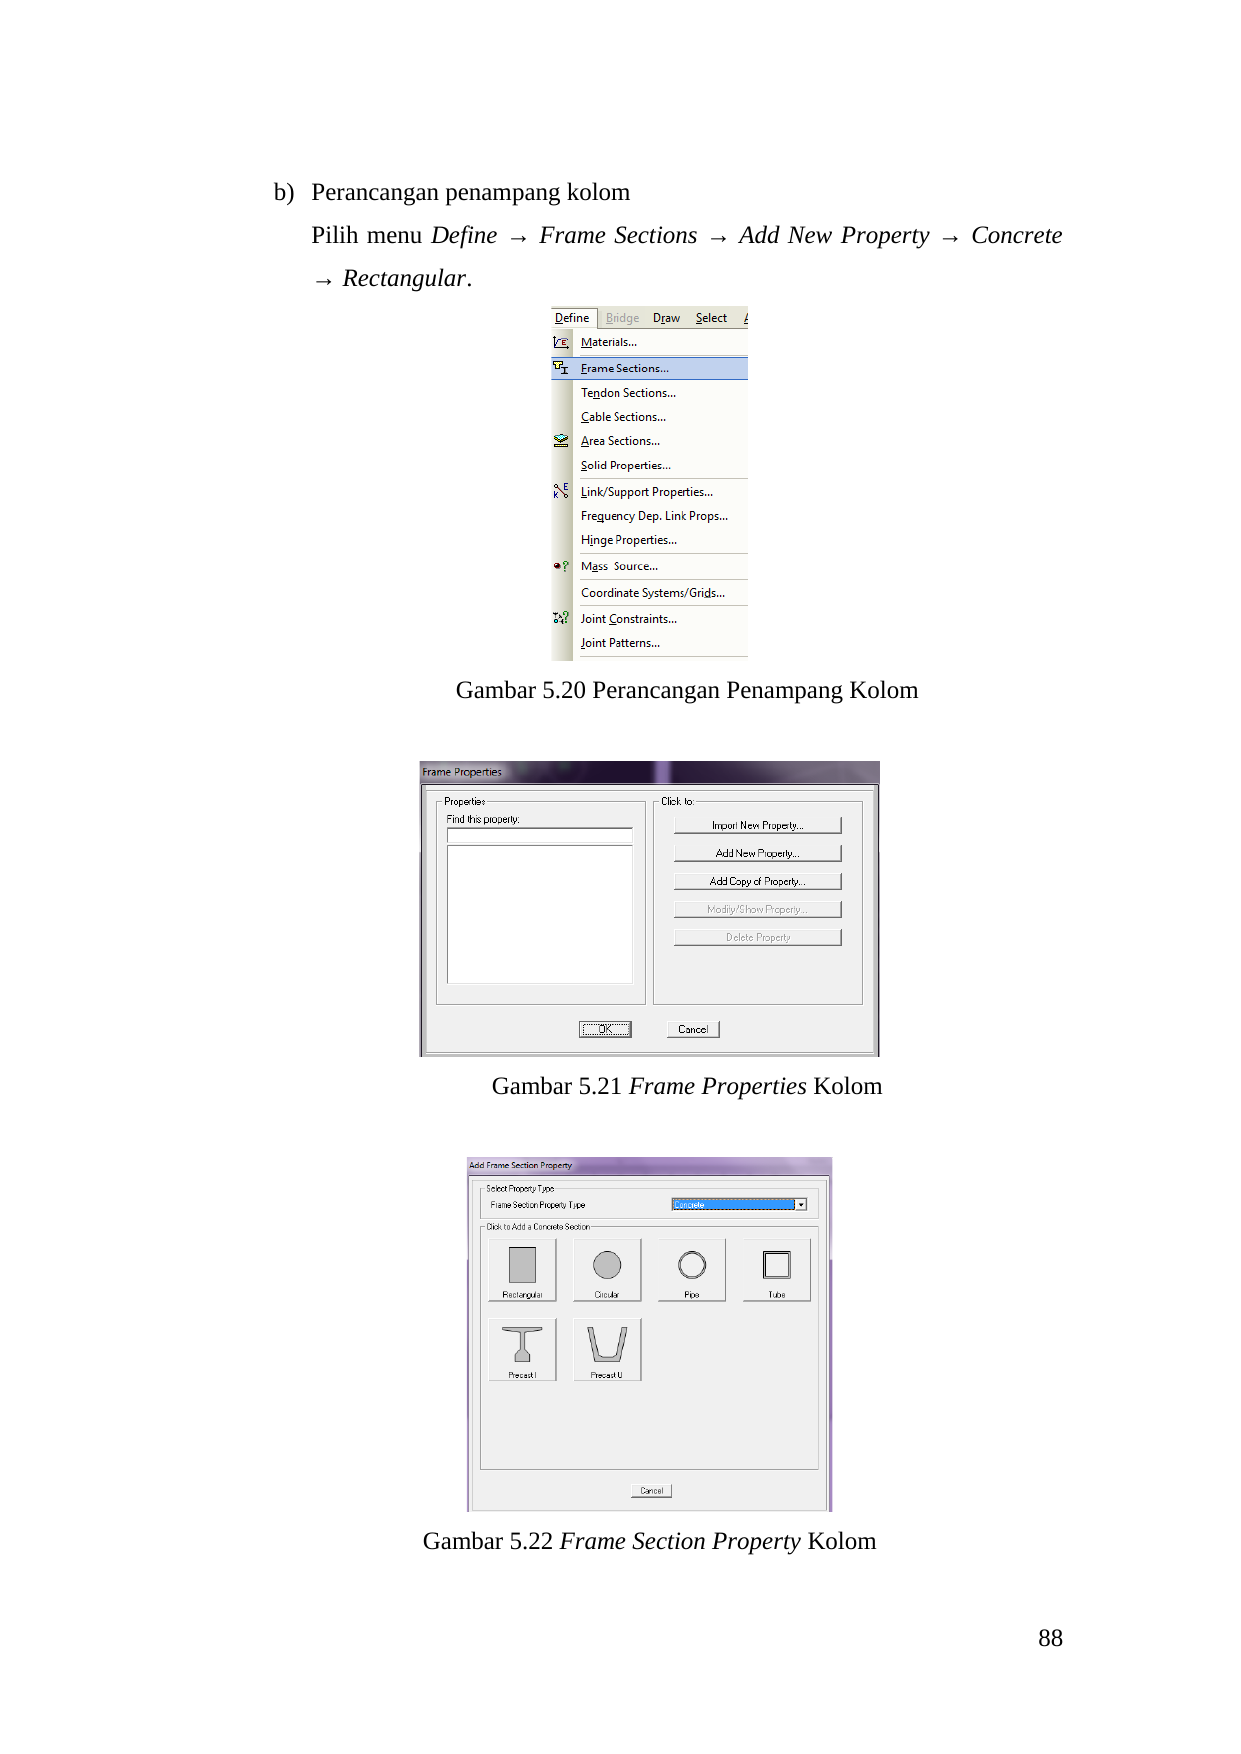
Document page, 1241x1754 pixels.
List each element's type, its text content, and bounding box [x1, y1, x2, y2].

text Gambar 5.21 Frame Properties Kolom [311, 1071, 1063, 1100]
list Pilih menu Define → Frame Sections → Add New Property → Concrete → Rectangular. [311, 220, 1063, 292]
list Perancangan penampang kolom [274, 177, 1063, 206]
list Gambar 5.20 Perancangan Penampang Kolom [311, 675, 1063, 704]
text Gambar 5.22 Frame Section Property Kolom [236, 1526, 1063, 1555]
